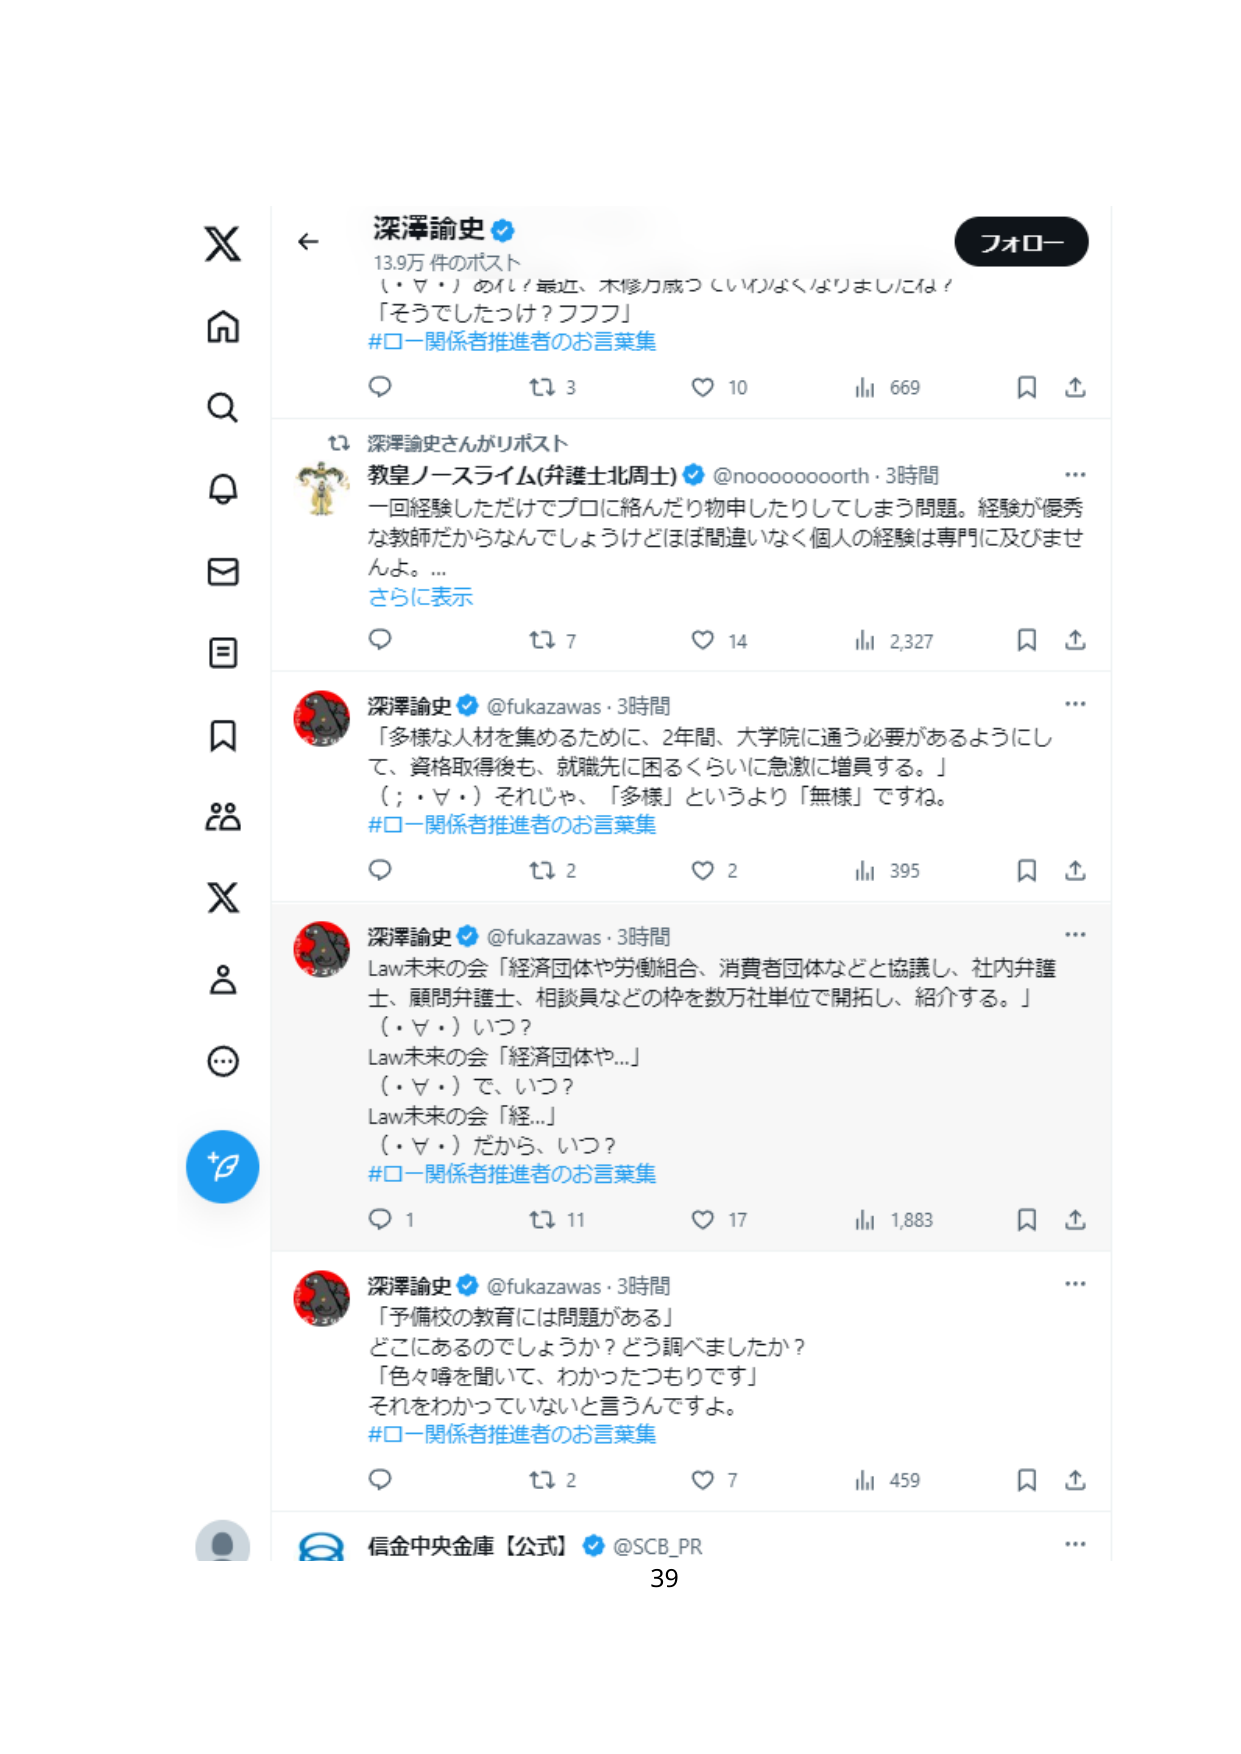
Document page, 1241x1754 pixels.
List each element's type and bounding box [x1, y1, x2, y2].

picture [177, 206, 1139, 1561]
